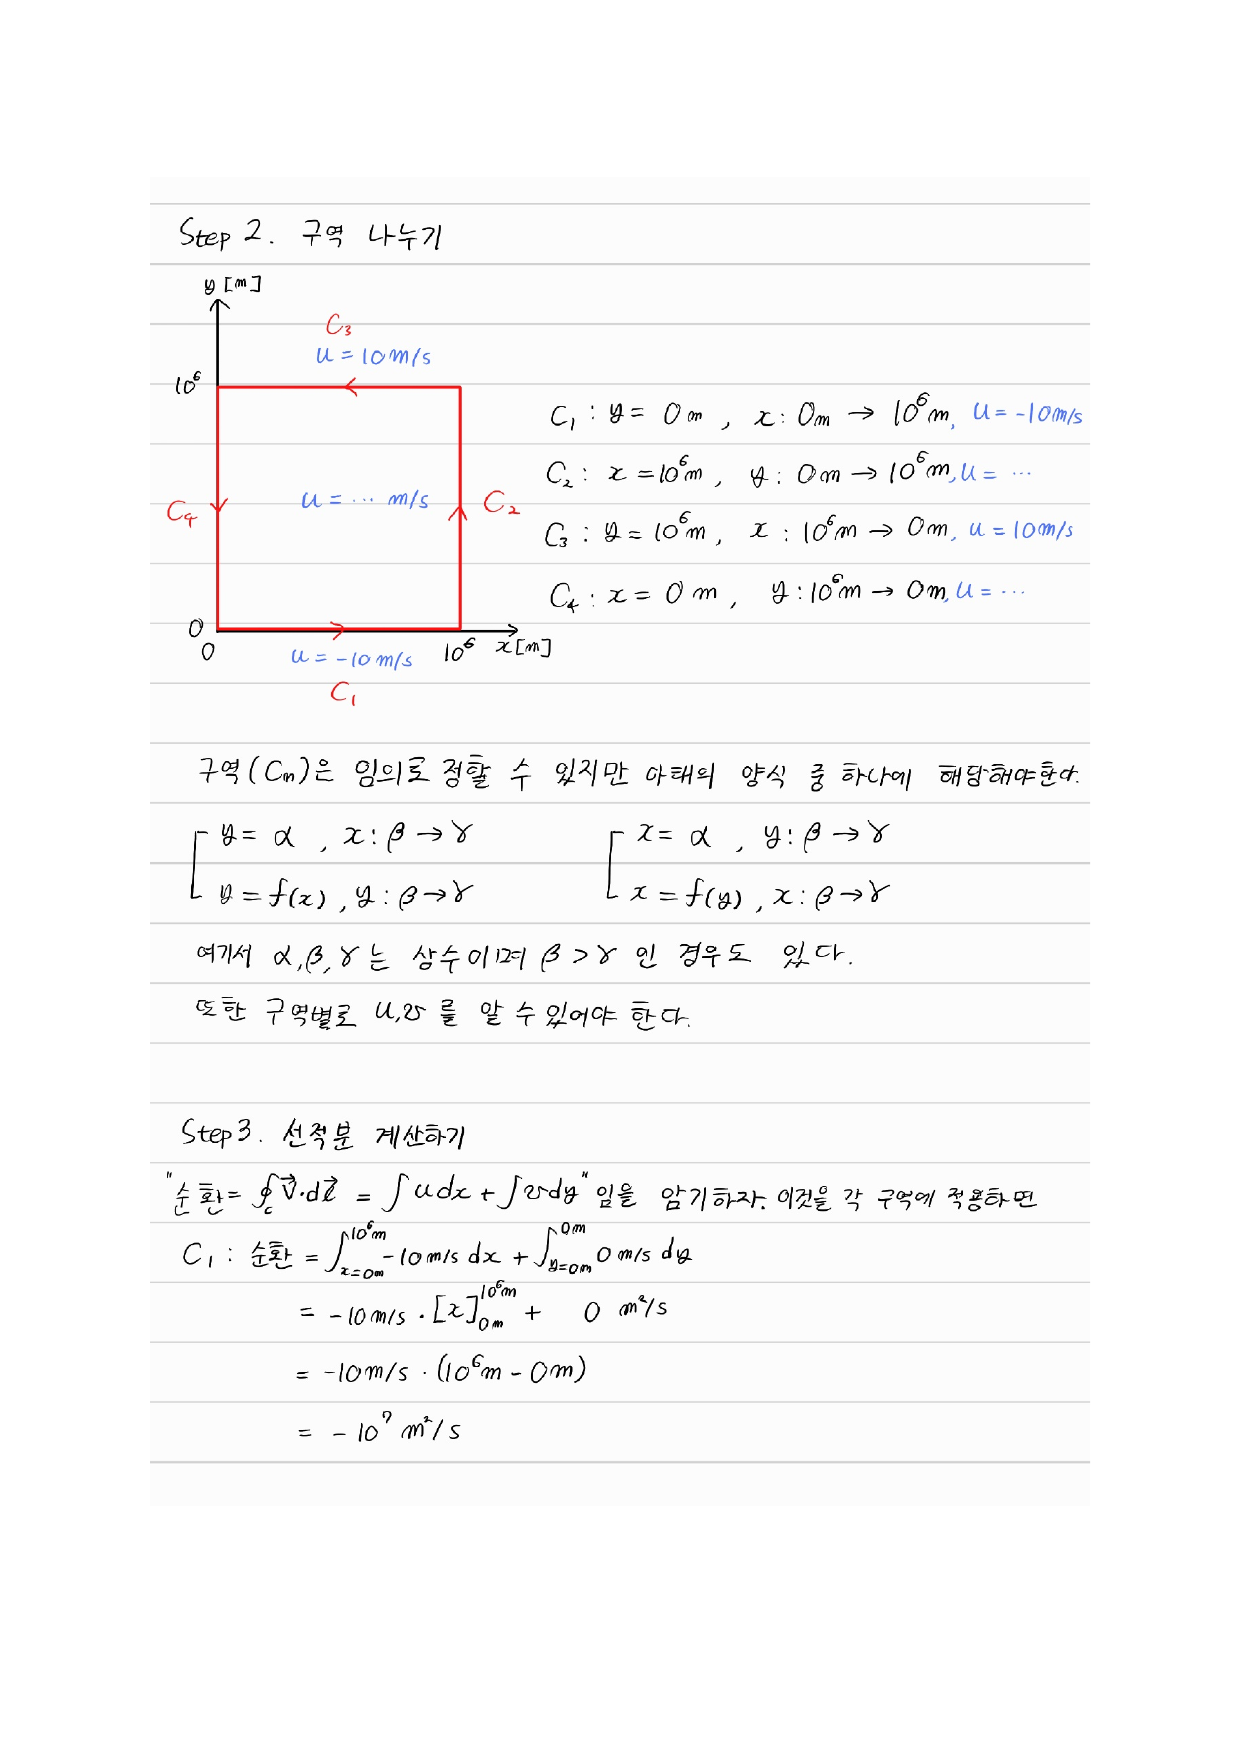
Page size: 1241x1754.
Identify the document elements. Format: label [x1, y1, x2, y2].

picture [150, 177, 1091, 1506]
